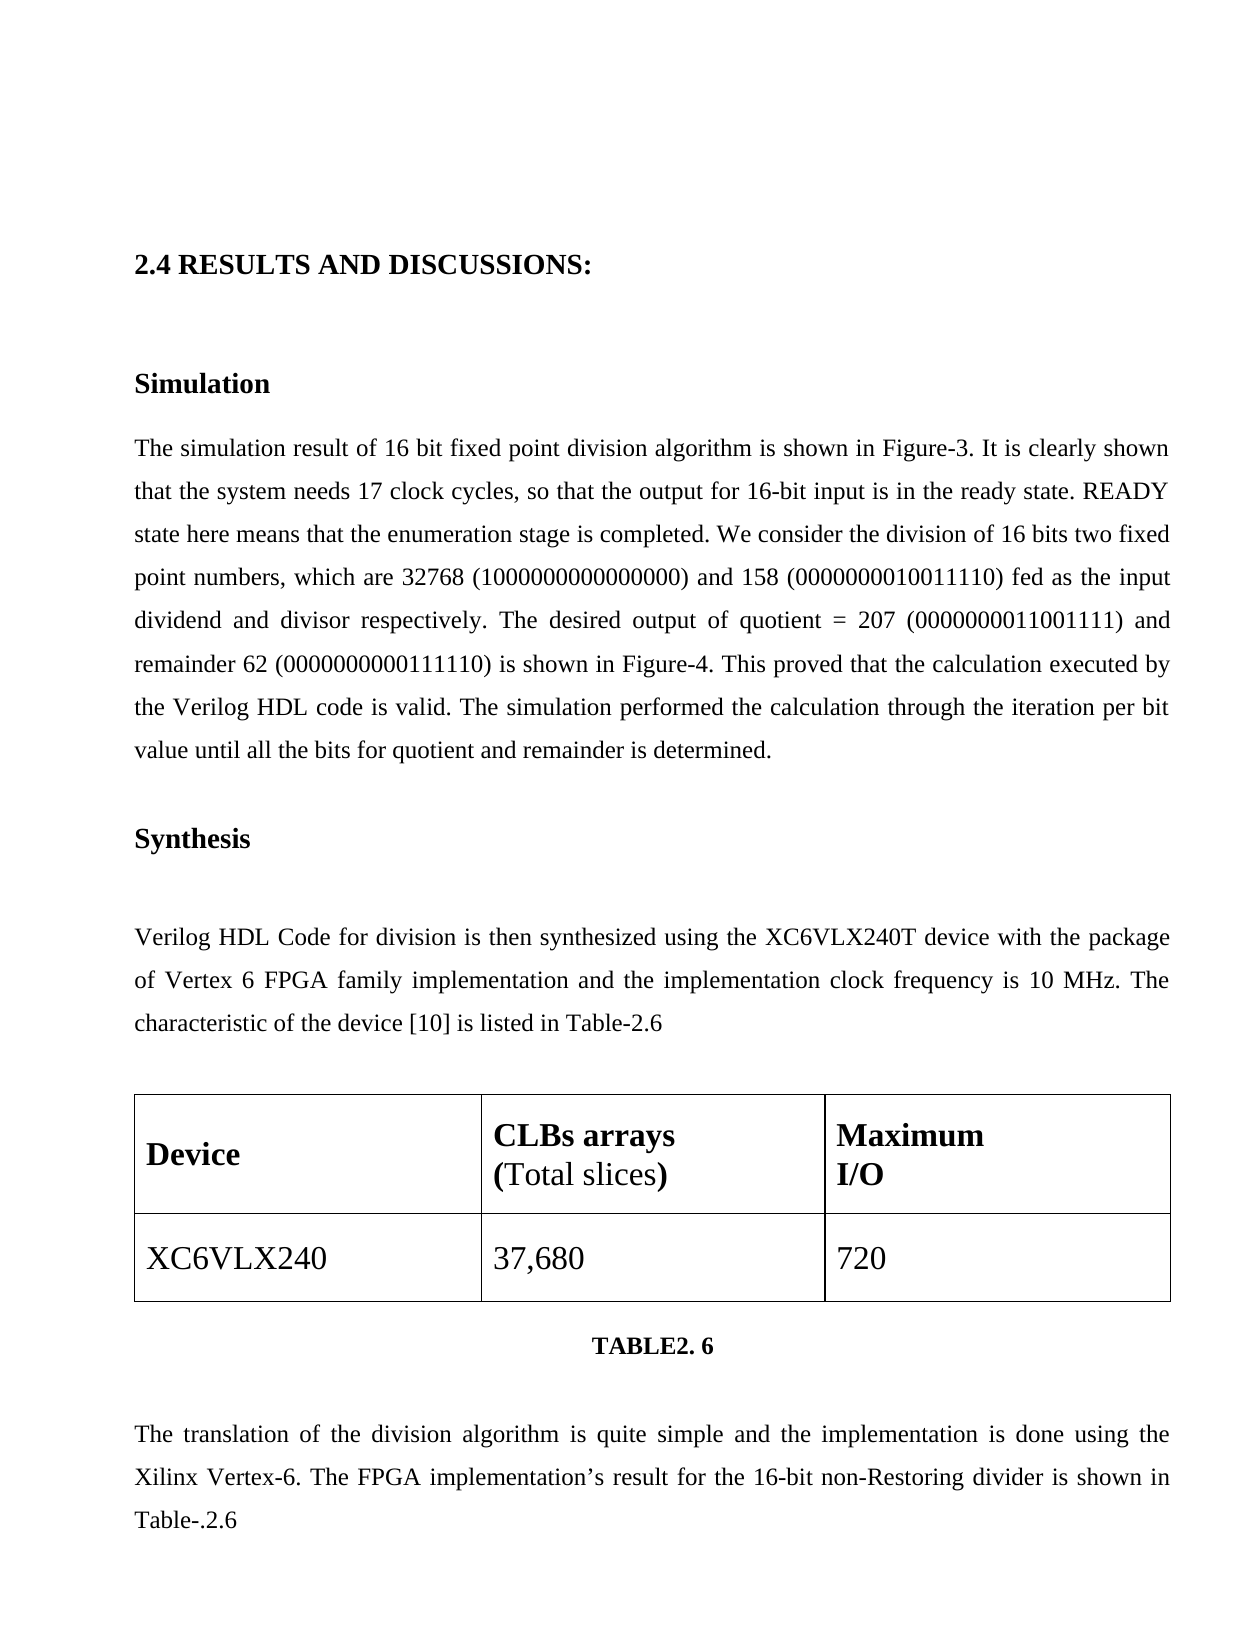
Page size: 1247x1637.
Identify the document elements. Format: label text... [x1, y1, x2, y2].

text Verilog HDL Code for division is then synthesized using the XC6VLX240T device with the package of Vertex 6 FPGA family implementation and the implementation clock frequency is 10 MHz. The characteristic of the device [10] is listed in Table-2.6 [134, 922, 1171, 1037]
table_header CLBs arrays (Total slices) [482, 1095, 824, 1212]
table_header Maximum I/O [826, 1095, 1170, 1212]
text Simulation [134, 366, 1171, 399]
table_cell 37,680 [482, 1214, 824, 1301]
text The simulation result of 16 bit fixed point division algorithm is shown in Figure-3. It is clearly shown that the system needs 17 clock cycles, so that the output for 16-bit input is in the ready state. READY state here means that the enumeration stage is completed. We consider the division of 16 bits two fixed point numbers, which are 32768 (1000000000000000) and 158 (0000000010011110) fed as the input dividend and divisor respectively. The desired output of quotient = 207 (0000000011001111) and remainder 62 (0000000000111110) is shown in Figure-4. This proved that the calculation executed by the Verilog HDL code is valid. The simulation performed the calculation through the iteration per bit value until all the bits for quotient and remainder is determined. [134, 433, 1171, 764]
subtitle 2.4 RESULTS AND DISCUSSIONS: [134, 247, 1171, 281]
table_cell XC6VLX240 [135, 1214, 481, 1301]
text The translation of the division algorithm is quite simple and the implementation is done using the Xilinx Vertex-6. The FPGA implementation’s result for the 16-bit non-Restoring divider is shown in Table-.2.6 [134, 1419, 1171, 1534]
text Synthesis [134, 821, 1171, 855]
table_header Device [135, 1095, 481, 1212]
table_cell 720 [826, 1214, 1170, 1301]
